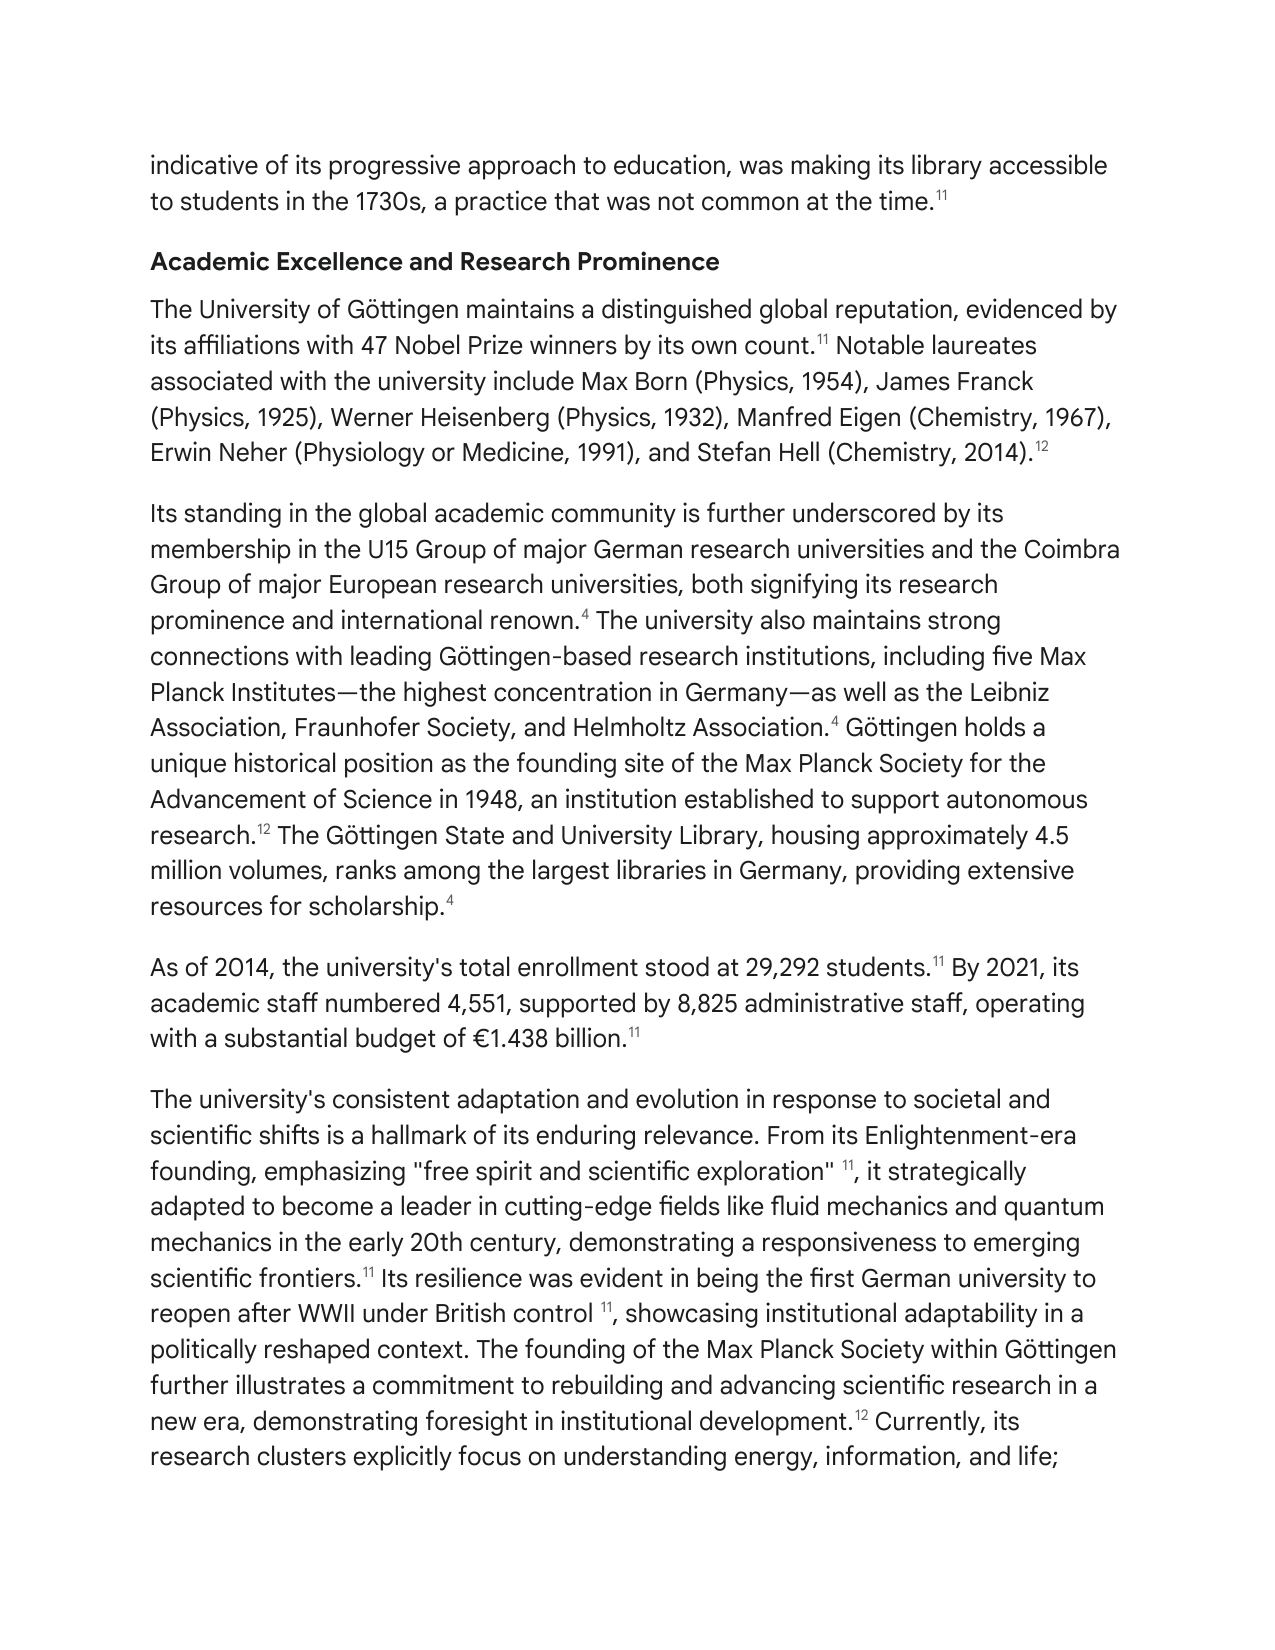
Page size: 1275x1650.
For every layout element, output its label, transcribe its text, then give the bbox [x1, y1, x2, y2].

subtitle Academic Excellence and Research Prominence [150, 246, 1125, 278]
text As of 2014, the university's total enrollment stood at 29,292 students.11 By 2021, its academic staff numbered 4,551, supported by 8,825 administrative staff, operating with a substantial budget of €1.438 billion.11 [150, 952, 1125, 1055]
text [150, 150, 1125, 217]
text The University of Göttingen maintains a distinguished global reputation, evidenced by its affiliations with 47 Nobel Prize winners by its own count.11 Notable laureates associated with the university include Max Born (Physics, 1954), James Franck (Physics, 1925), Werner Heisenberg (Physics, 1932), Manfred Eigen (Chemistry, 1967), Erwin Neher (Physiology or Medicine, 1991), and Stefan Hell (Chemistry, 2014).12 [150, 295, 1125, 469]
text Its standing in the global academic community is further underscored by its membership in the U15 Group of major German research universities and the Coimbra Group of major European research universities, both signifying its research prominence and international renown.4 The university also maintains strong connections with leading Göttingen-based research institutions, including five Max Planck Institutes—the highest concentration in Germany—as well as the Leibniz Association, Fraunhofer Society, and Helmholtz Association.4 Göttingen holds a unique historical position as the founding site of the Max Planck Society for the Advancement of Science in 1948, an institution established to support autonomous research.12 The Göttingen State and University Library, housing approximately 4.5 million volumes, ranks among the largest libraries in Germany, providing extensive resources for scholarship.4 [150, 498, 1125, 923]
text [150, 1084, 1125, 1473]
